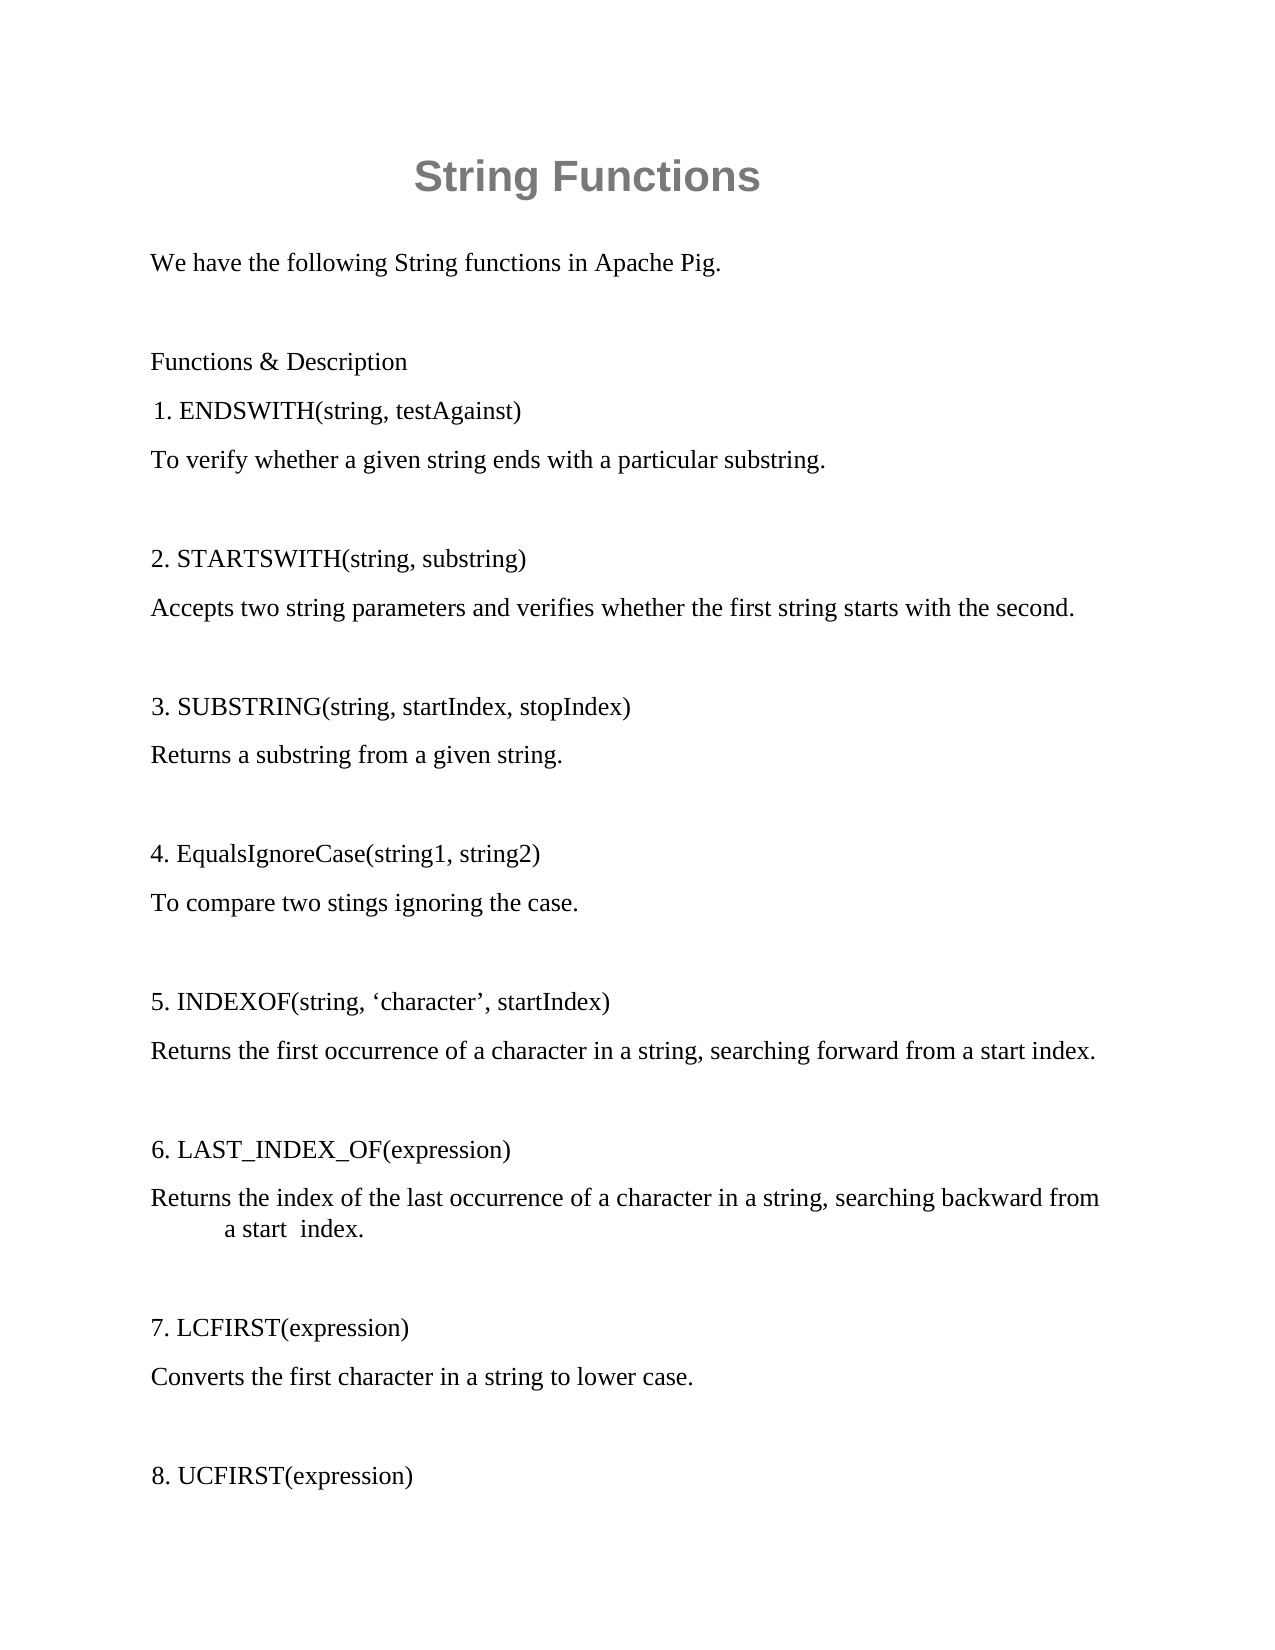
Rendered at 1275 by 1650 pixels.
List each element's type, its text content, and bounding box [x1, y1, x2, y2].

text Returns the first occurrence of a character in a string, searching forward from a start index. [150, 1035, 1125, 1065]
text 7. LCFIRST(expression) [150, 1312, 1125, 1342]
text Returns a substring from a given string. [150, 739, 1125, 769]
text To compare two stings ignoring the case. [150, 887, 1125, 917]
text 6. LAST_INDEX_OF(expression) [151, 1134, 1125, 1164]
text 8. UCFIRST(expression) [151, 1460, 1125, 1490]
text To verify whether a given string ends with a particular substring. [150, 444, 1125, 474]
text 2. STARTSWITH(string, substring) [151, 543, 1125, 573]
text We have the following String functions in Apache Pig. [150, 247, 1125, 277]
text 5. INDEXOF(string, ‘character’, startIndex) [151, 986, 1125, 1016]
text Accepts two string parameters and verifies whether the first string starts with the second. [150, 592, 1125, 622]
text 1. ENDSWITH(string, testAgainst) [153, 395, 1125, 425]
text Returns the index of the last occurrence of a character in a string, searching backward from a start index. [150, 1182, 1107, 1243]
text String Functions [150, 150, 761, 200]
text 3. SUBSTRING(string, startIndex, stopIndex) [151, 691, 1125, 721]
text Converts the first character in a string to lower case. [151, 1361, 1125, 1391]
text Functions & Description [150, 346, 1125, 376]
text 4. EqualsIgnoreCase(string1, string2) [150, 838, 1125, 868]
